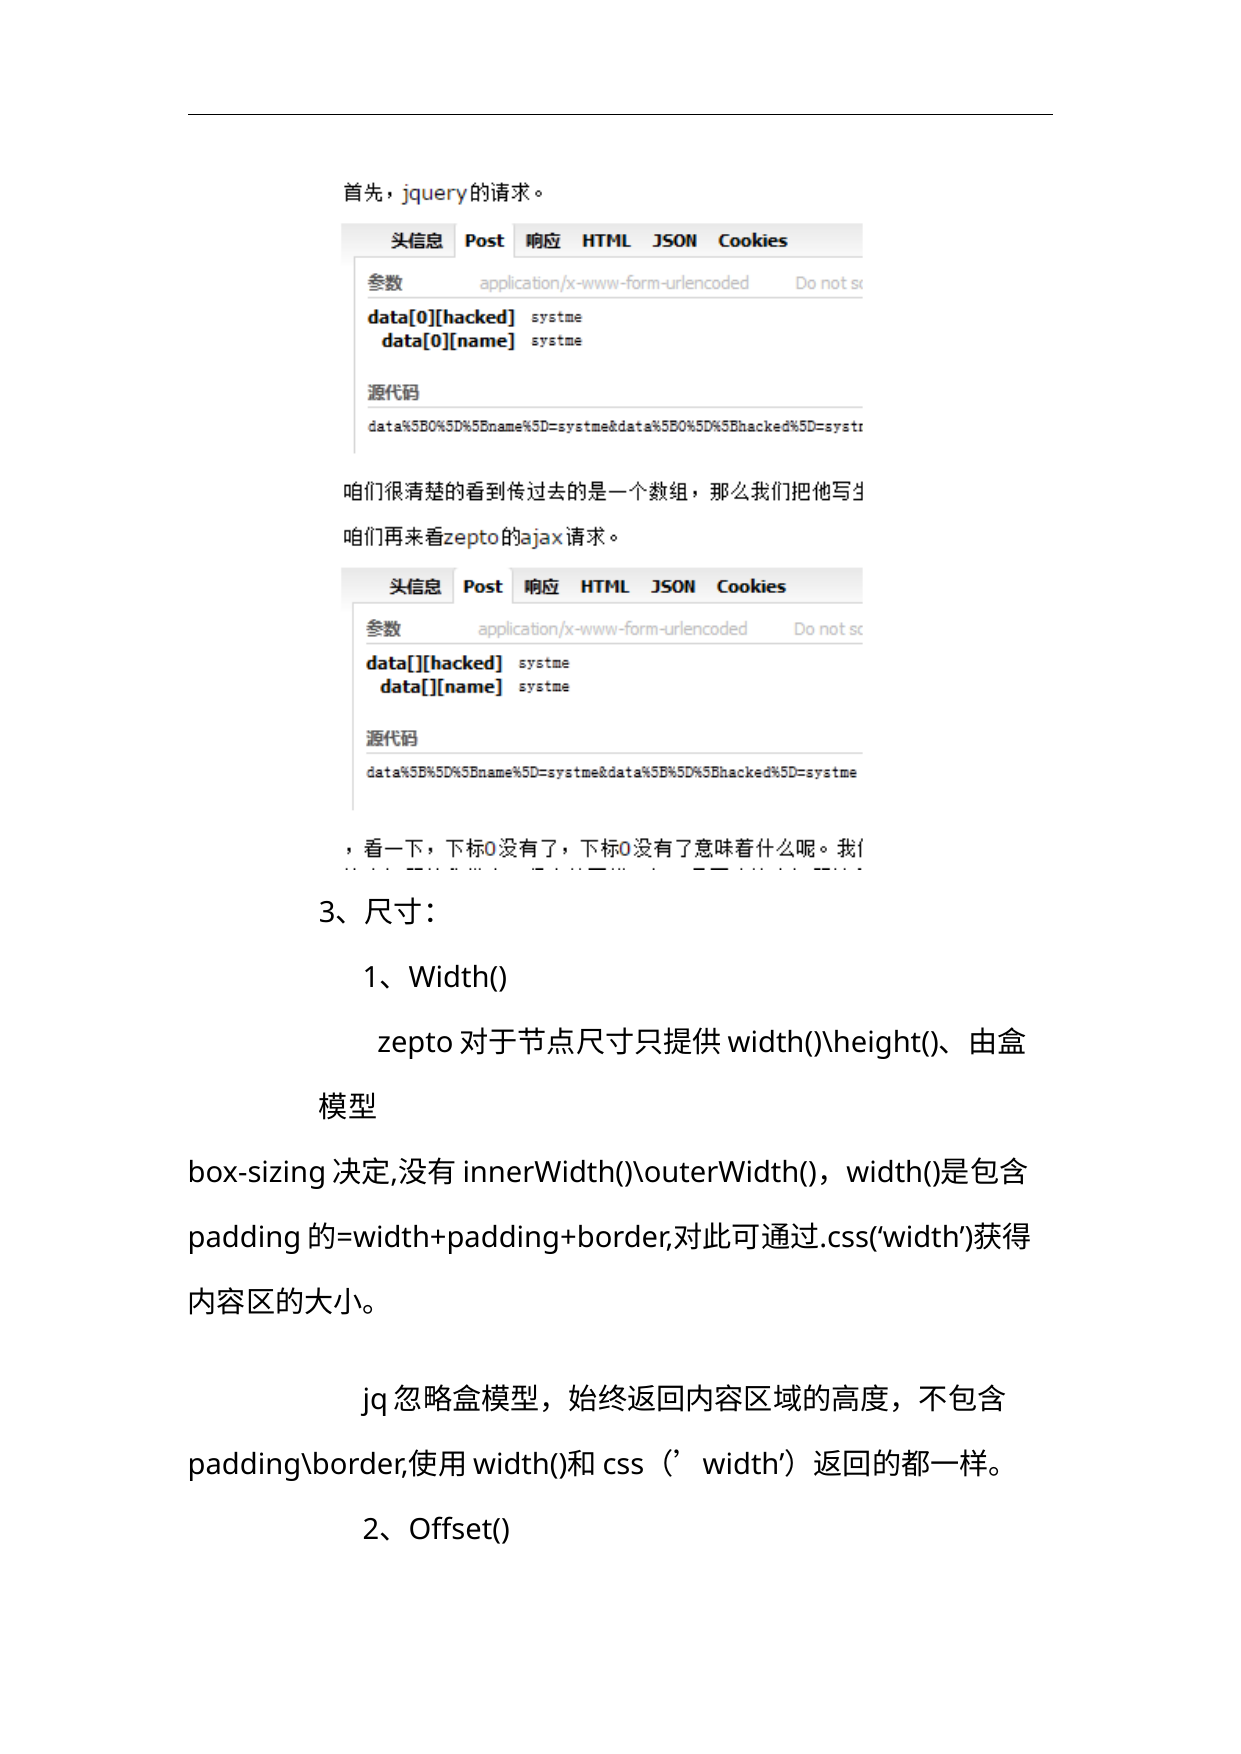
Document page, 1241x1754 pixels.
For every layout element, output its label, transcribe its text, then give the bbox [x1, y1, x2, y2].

picture [318, 162, 863, 870]
text box-sizing决定,没有innerWidth()\outerWidth()，width()是包含padding的=width+padding+border,对此可通过.css(‘width’)获得内容区的大小。 [187, 1137, 1053, 1332]
text zepto对于节点尺寸只提供width()\height()、由盒模型 [319, 1007, 1053, 1137]
text jq忽略盒模型，始终返回内容区域的高度，不包含padding\border,使用width()和css（’width’）返回的都一样。 [187, 1364, 1053, 1494]
text 2、Offset() [187, 1494, 1053, 1559]
text 3、尺寸： [187, 877, 1053, 942]
text 1、Width() [187, 942, 1053, 1007]
